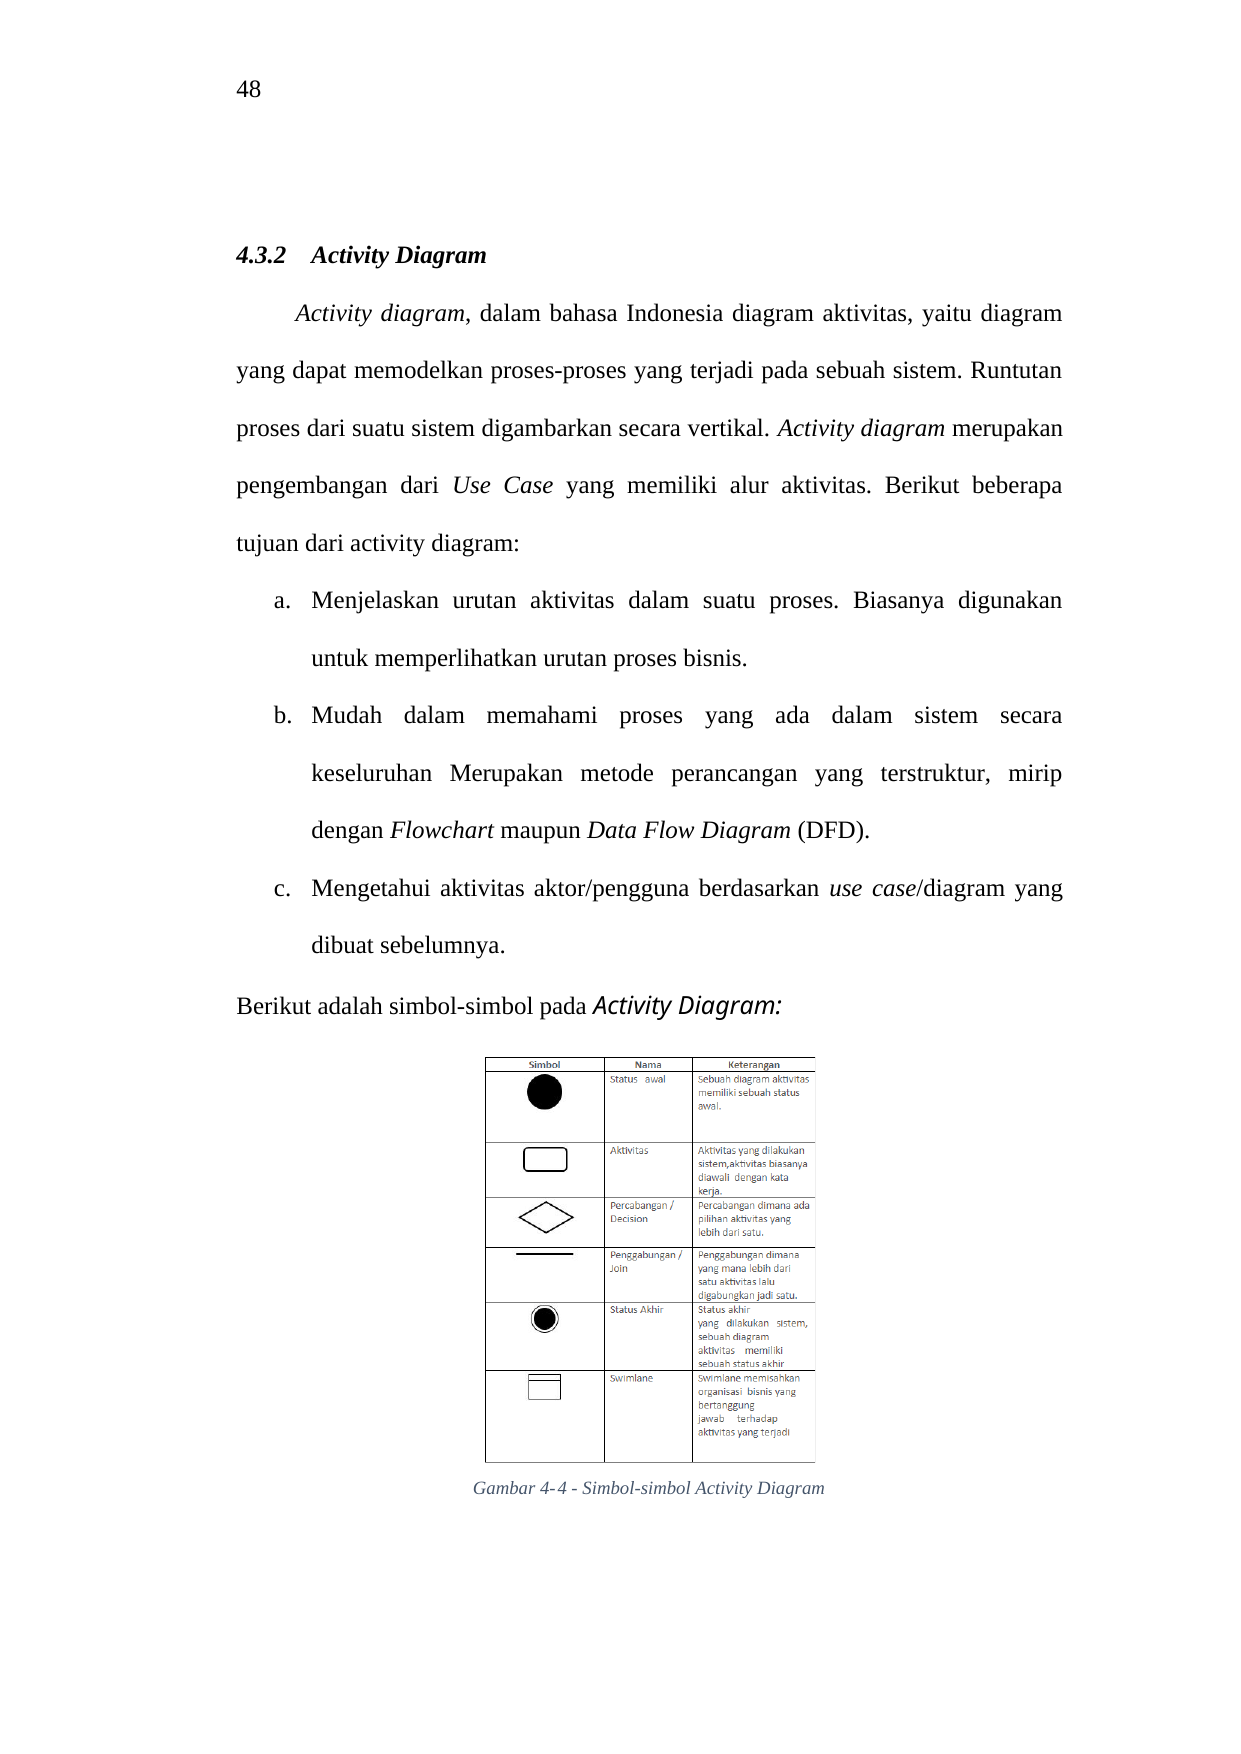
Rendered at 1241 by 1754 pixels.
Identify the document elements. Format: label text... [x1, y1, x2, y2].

picture [484, 1056, 816, 1463]
subtitle Activity Diagram [236, 240, 1063, 269]
list Mudah dalam memahami proses yang ada dalam sistem secara keseluruhan Merupakan metode perancangan yang terstruktur, mirip dengan Flowchart maupun Data Flow Diagram (DFD). [274, 700, 1063, 844]
text Berikut adalah simbol-simbol pada Activity Diagram: [236, 988, 1063, 1022]
list Menjelaskan urutan aktivitas dalam suatu proses. Biasanya digunakan untuk memperlihatkan urutan proses bisnis. [274, 585, 1063, 672]
text Activity diagram, dalam bahasa Indonesia diagram aktivitas, yaitu diagram yang dapat memodelkan proses-proses yang terjadi pada sebuah sistem. Runtutan proses dari suatu sistem digambarkan secara vertikal. Activity diagram merupakan pengembangan dari Use Case yang memiliki alur aktivitas. Berikut beberapa tujuan dari activity diagram: [236, 298, 1063, 557]
list Mengetahui aktivitas aktor/pengguna berdasarkan use case/diagram yang dibuat sebelumnya. [274, 873, 1063, 959]
